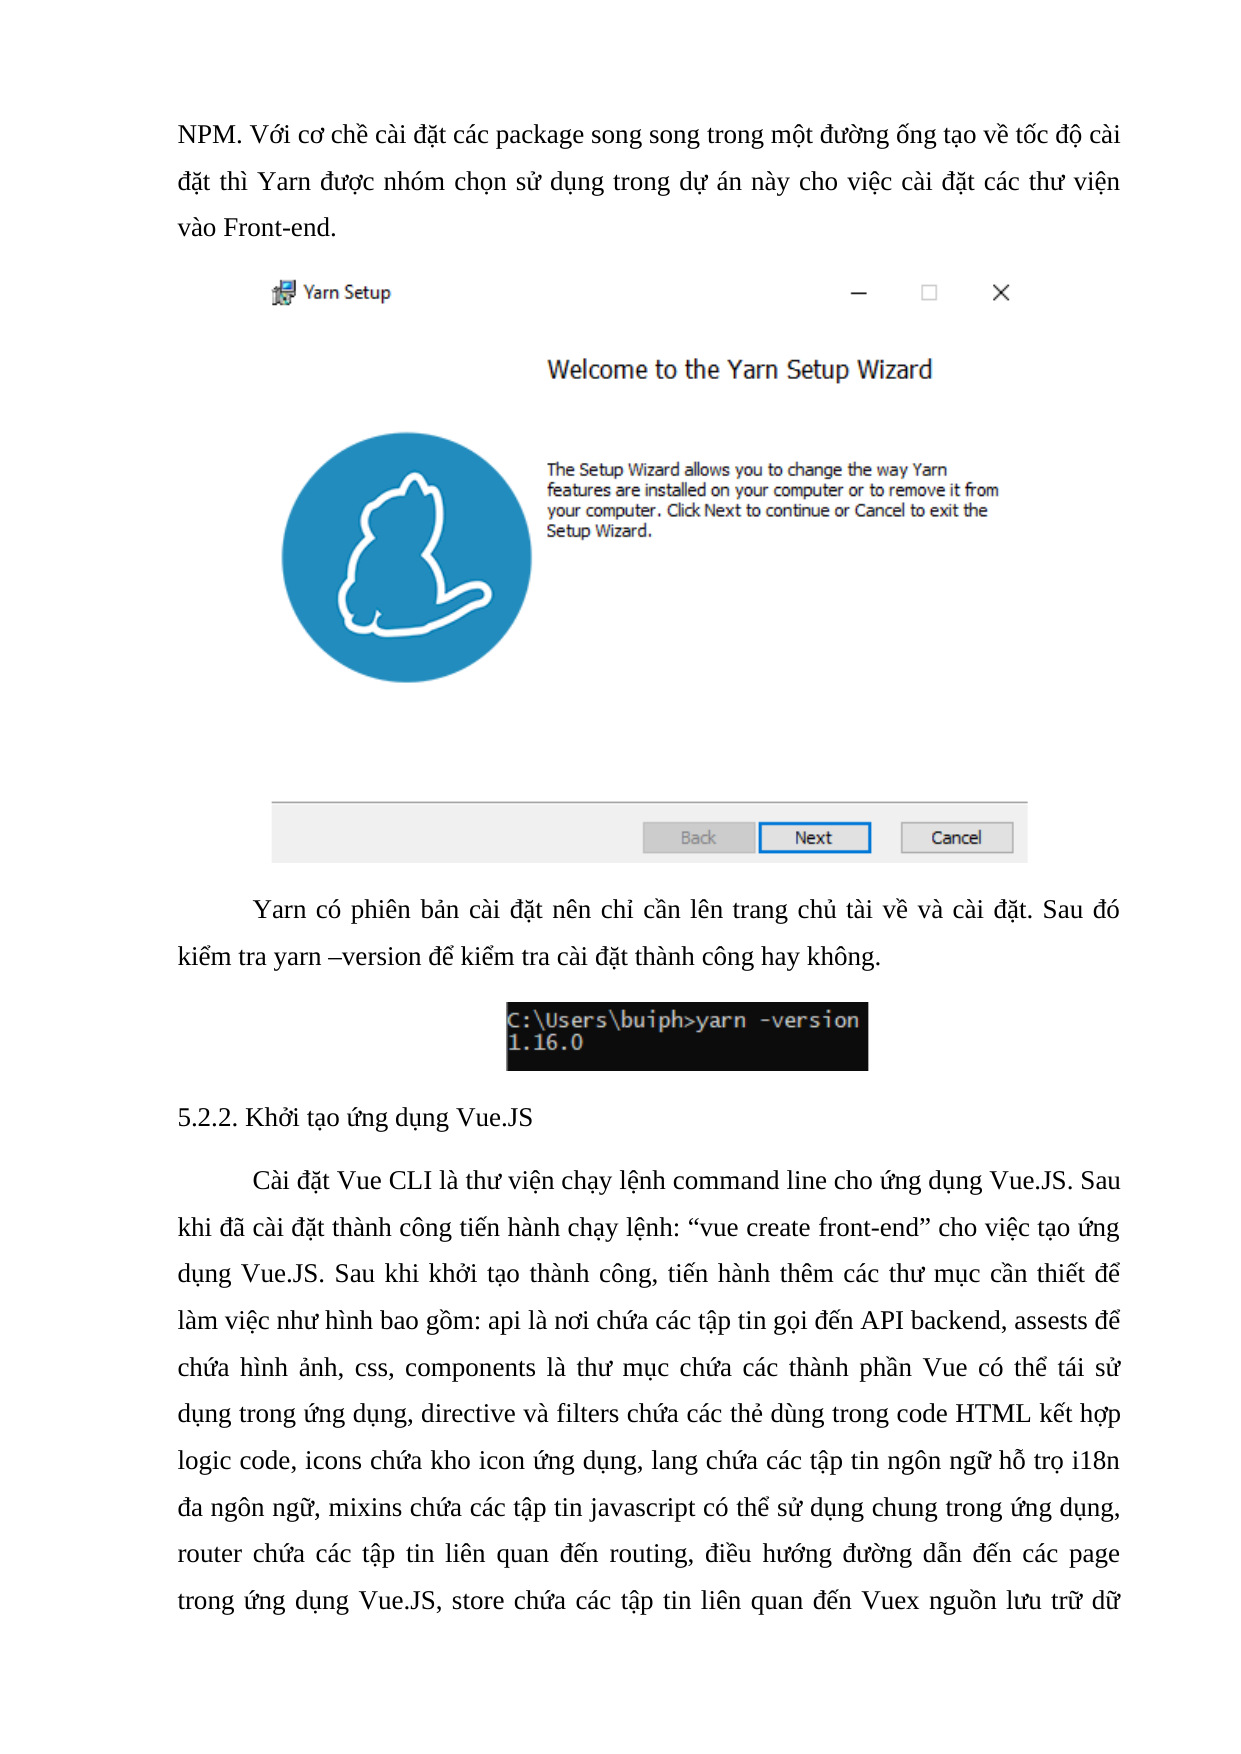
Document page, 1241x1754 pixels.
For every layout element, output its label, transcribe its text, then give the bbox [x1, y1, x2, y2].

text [177, 118, 1122, 243]
text Yarn có phiên bản cài đặt nên chỉ cần lên trang chủ tài về và cài đặt. Sau đó kiểm tra yarn –version để kiểm tra cài đặt thành công hay không. [177, 893, 1122, 971]
picture [506, 1002, 869, 1071]
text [177, 1164, 1122, 1615]
picture [271, 274, 1028, 863]
text 5.2.2. Khởi tạo ứng dụng Vue.JS [177, 1101, 1122, 1132]
